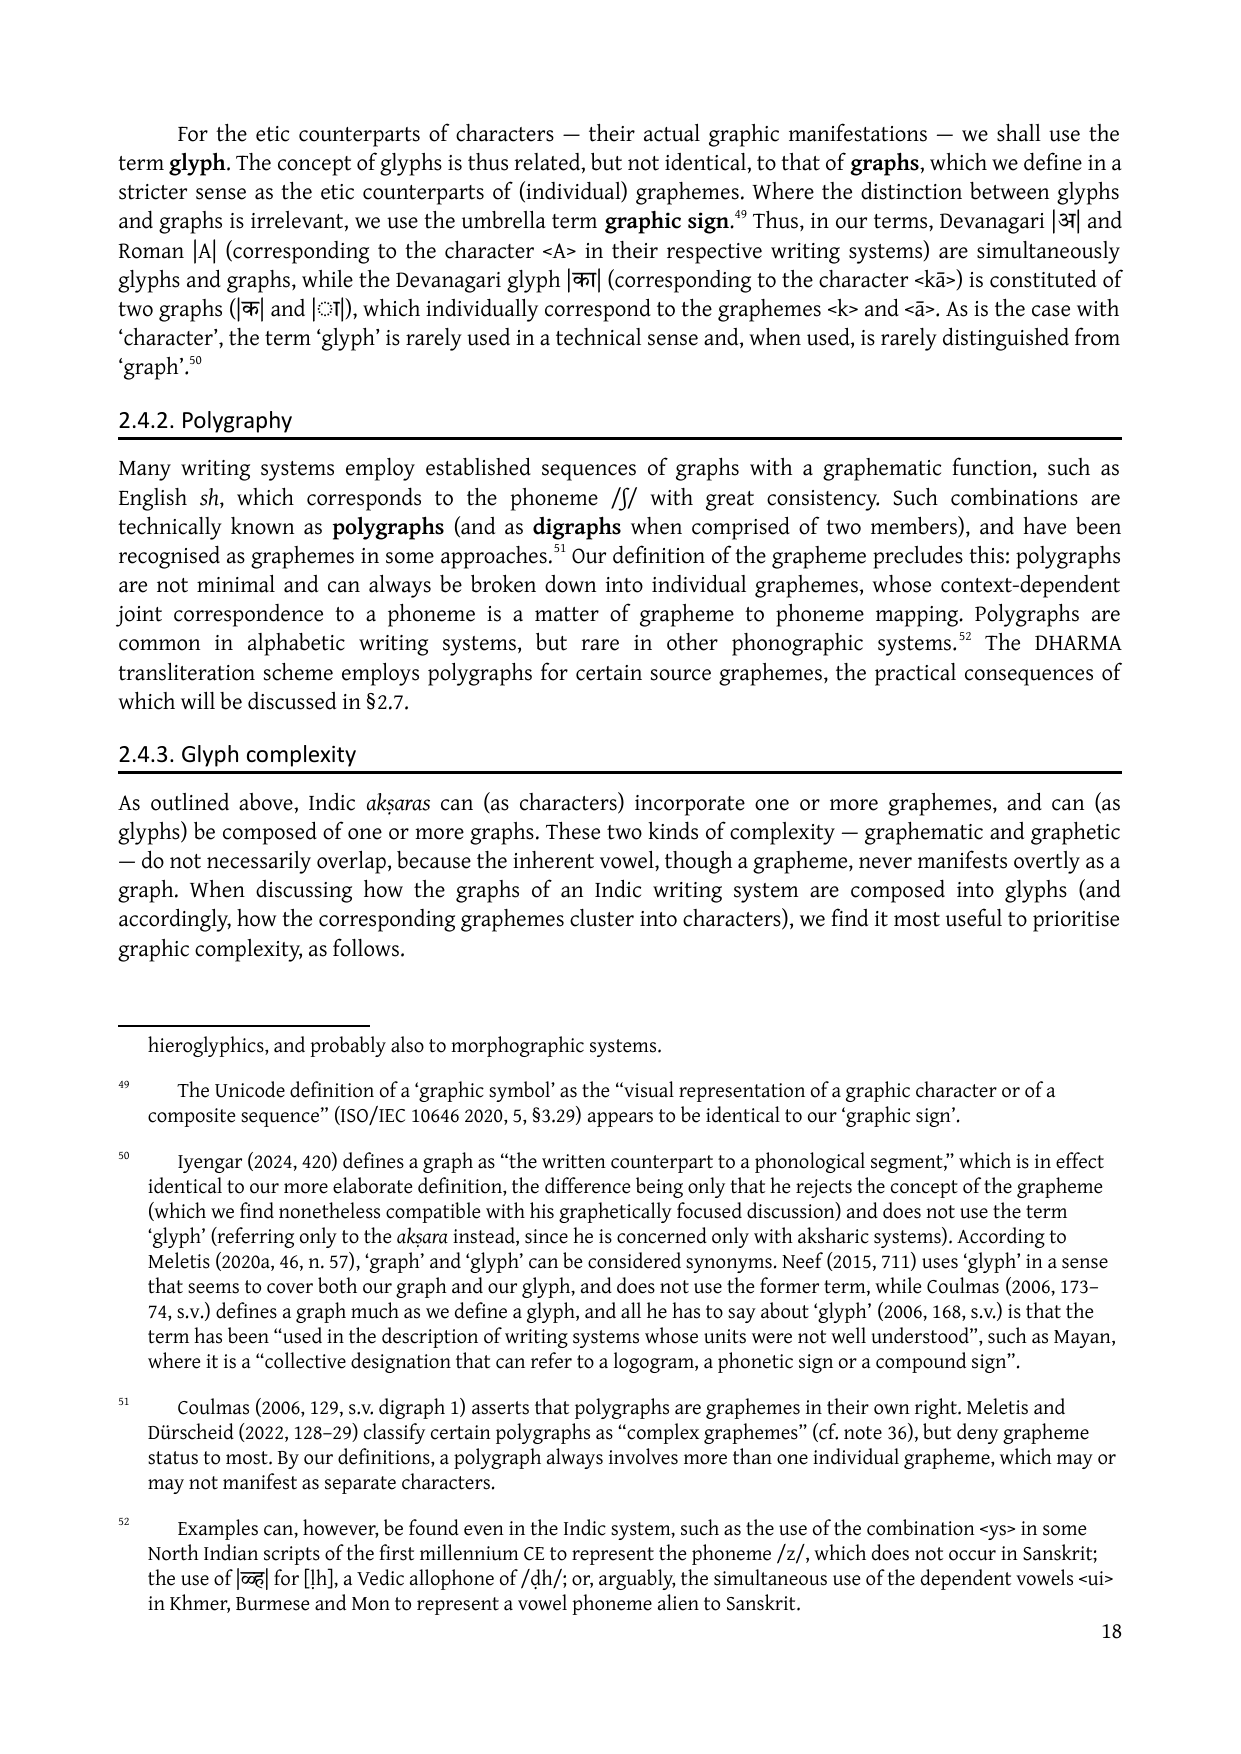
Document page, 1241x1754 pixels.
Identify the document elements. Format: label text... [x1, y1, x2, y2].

text For the etic counterparts of characters — their actual graphic manifestations — we shall use the term glyph. The concept of glyphs is thus related, but not identical, to that of graphs, which we define in a stricter sense as the etic counterparts of (individual) graphemes. Where the distinction between glyphs and graphs is irrelevant, we use the umbrella term graphic sign. Thus, in our terms, Devanagari |अ| and Roman |A| (corresponding to the character <A> in their respective writing systems) are simultaneously glyphs and graphs, while the Devanagari glyph |का| (corresponding to the character <kā>) is constituted of two graphs (|क| and |ा|), which individually correspond to the graphemes <k> and <ā>. As is the case with ‘character’, the term ‘glyph’ is rarely used in a technical sense and, when used, is rarely distinguished from ‘graph’. [118, 118, 1122, 381]
text As outlined above, Indic akṣaras can (as characters) incorporate one or more graphemes, and can (as glyphs) be composed of one or more graphs. These two kinds of complexity — graphematic and graphetic — do not necessarily overlap, because the inherent vowel, though a grapheme, never manifests overtly as a graph. When discussing how the graphs of an Indic writing system are composed into glyphs (and accordingly, how the corresponding graphemes cluster into characters), we find it most useful to prioritise graphic complexity, as follows. [118, 787, 1122, 962]
text Many writing systems employ established sequences of graphs with a graphematic function, such as English sh, which corresponds to the phoneme /ʃ/ with great consistency. Such combinations are technically known as polygraphs (and as digraphs when comprised of two members), and have been recognised as graphemes in some approaches. Our definition of the grapheme precludes this: polygraphs are not minimal and can always be broken down into individual graphemes, whose context-dependent joint correspondence to a phoneme is a matter of grapheme to phoneme mapping. Polygraphs are common in alphabetic writing systems, but rare in other phonographic systems. The DHARMA transliteration scheme employs polygraphs for certain source graphemes, the practical consequences of which will be discussed in §2.7. [118, 452, 1122, 715]
subtitle Glyph complexity [118, 736, 1122, 771]
subtitle Polygraphy [118, 401, 1122, 437]
